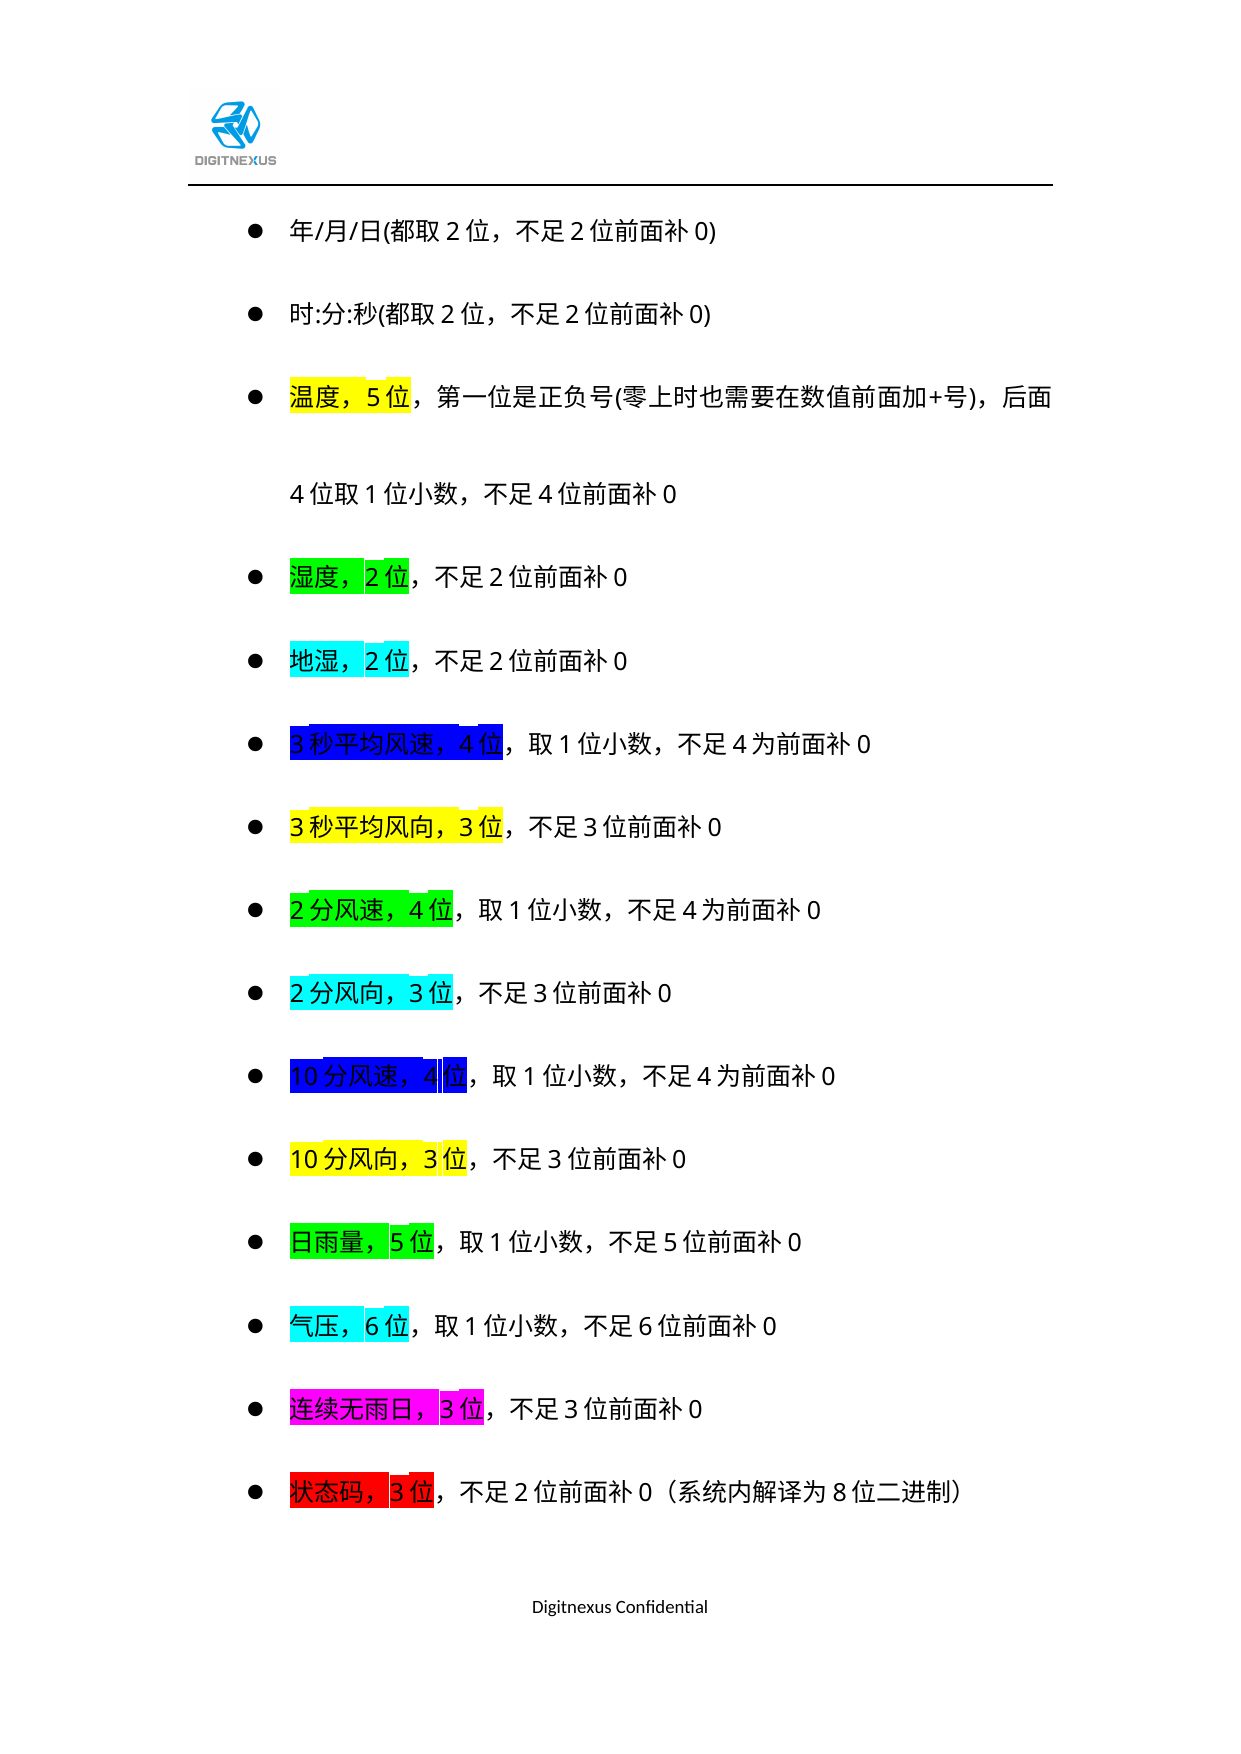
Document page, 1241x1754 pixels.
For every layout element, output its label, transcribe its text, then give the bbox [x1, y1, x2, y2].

list 状态码，3位，不足2位前面补0（系统内解译为8位二进制） [246, 1458, 1053, 1523]
list 连续无雨日，3位，不足3位前面补0 [246, 1375, 1053, 1440]
list 10分风向，3位，不足3位前面补0 [246, 1125, 1053, 1190]
list 地湿，2位，不足2位前面补0 [246, 627, 1053, 692]
list 年/月/日(都取2位，不足2位前面补0) [246, 197, 1053, 262]
list 温度，5位，第一位是正负号(零上时也需要在数值前面加+号)，后面4位取1位小数，不足4位前面补0 [246, 363, 1053, 525]
list 3秒平均风速，4位，取1位小数，不足4为前面补0 [246, 710, 1053, 775]
list 3秒平均风向，3位，不足3位前面补0 [246, 793, 1053, 858]
list 湿度，2位，不足2位前面补0 [246, 543, 1053, 608]
list 2分风向，3位，不足3位前面补0 [246, 959, 1053, 1024]
picture [187, 88, 282, 183]
list 10分风速，4位，取1位小数，不足4为前面补0 [246, 1042, 1053, 1107]
list 日雨量，5位，取1位小数，不足5位前面补0 [246, 1208, 1053, 1273]
list 2分风速，4位，取1位小数，不足4为前面补0 [246, 876, 1053, 941]
list 气压，6位，取1位小数，不足6位前面补0 [246, 1292, 1053, 1357]
list 时:分:秒(都取2位，不足2位前面补0) [246, 280, 1053, 345]
